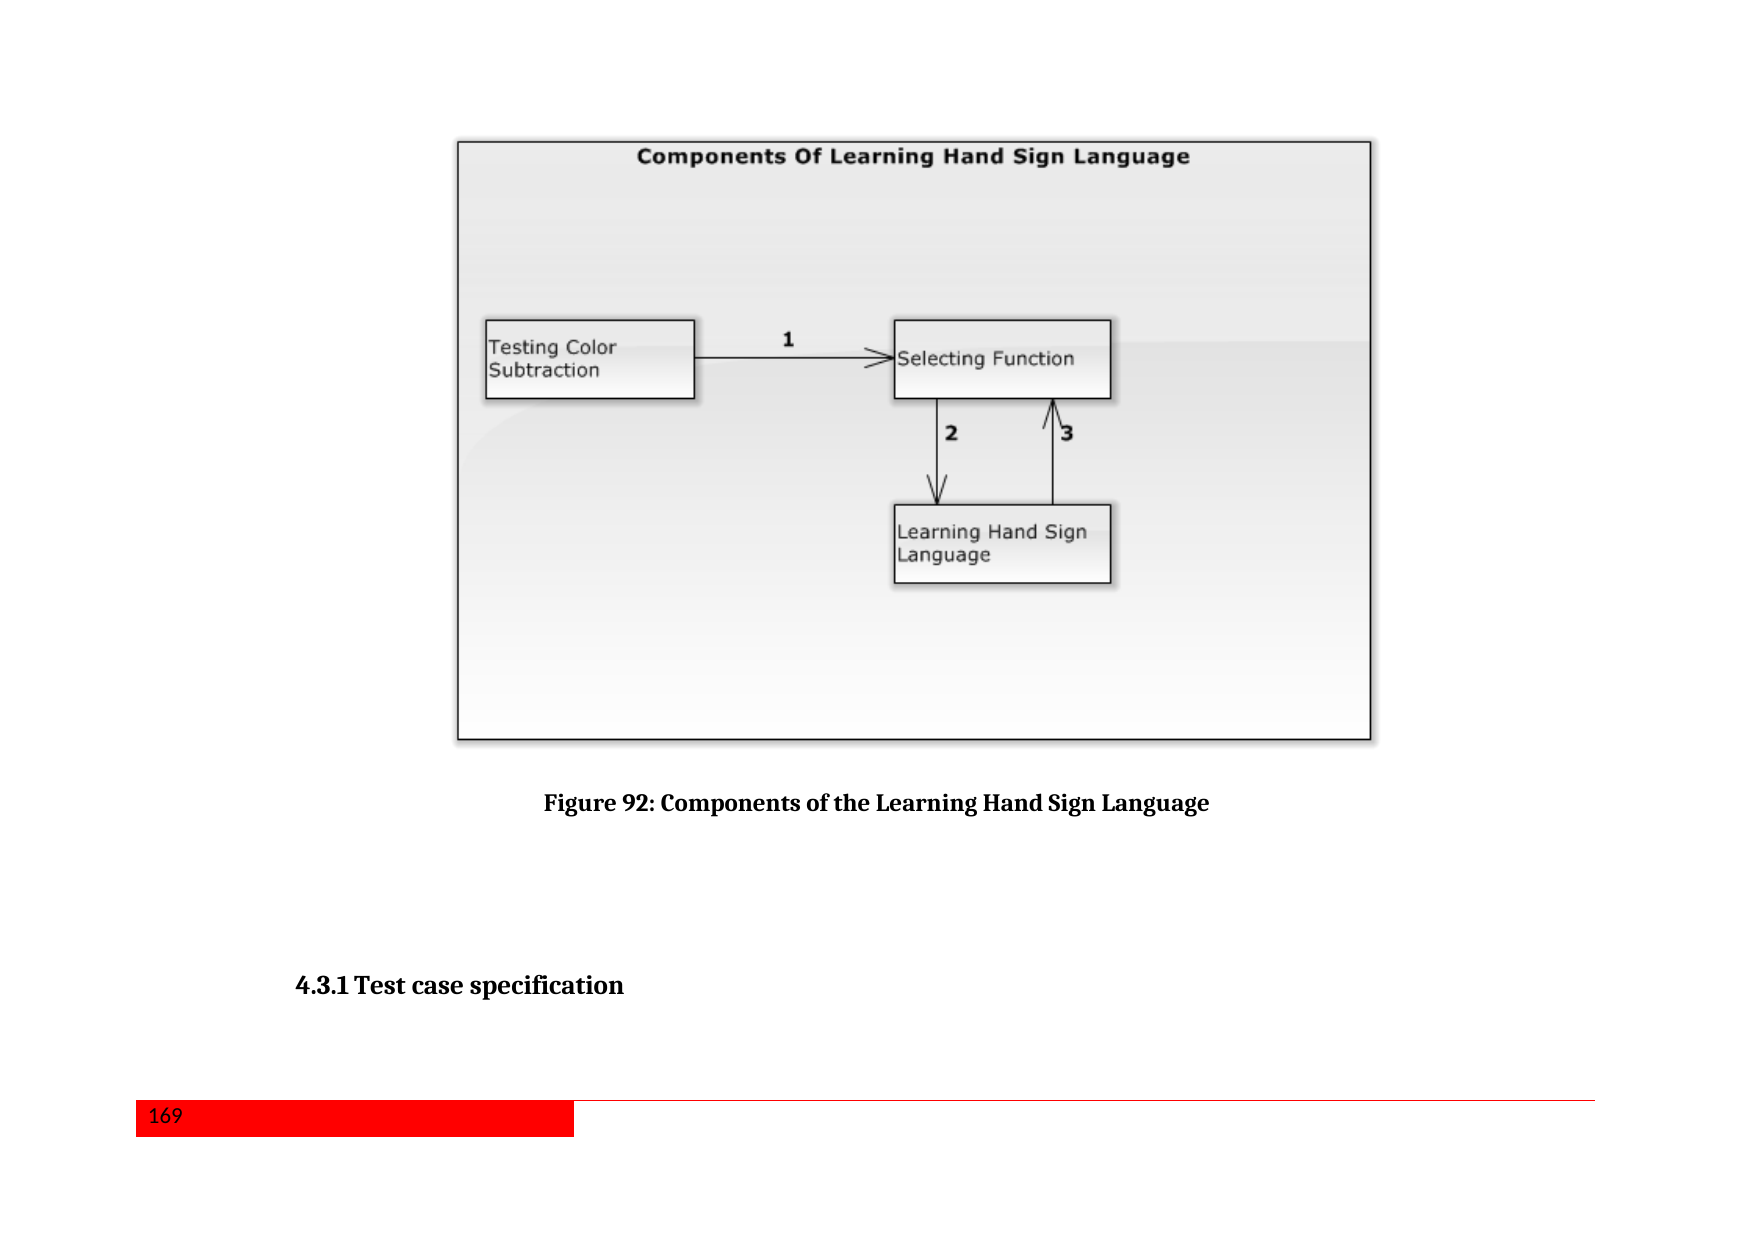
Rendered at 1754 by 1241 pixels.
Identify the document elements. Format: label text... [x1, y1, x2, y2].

picture [434, 118, 1395, 764]
subtitle Test case specification [295, 970, 1606, 1001]
list Figure 92: Components of the Learning Hand Sign Language [148, 788, 1606, 817]
